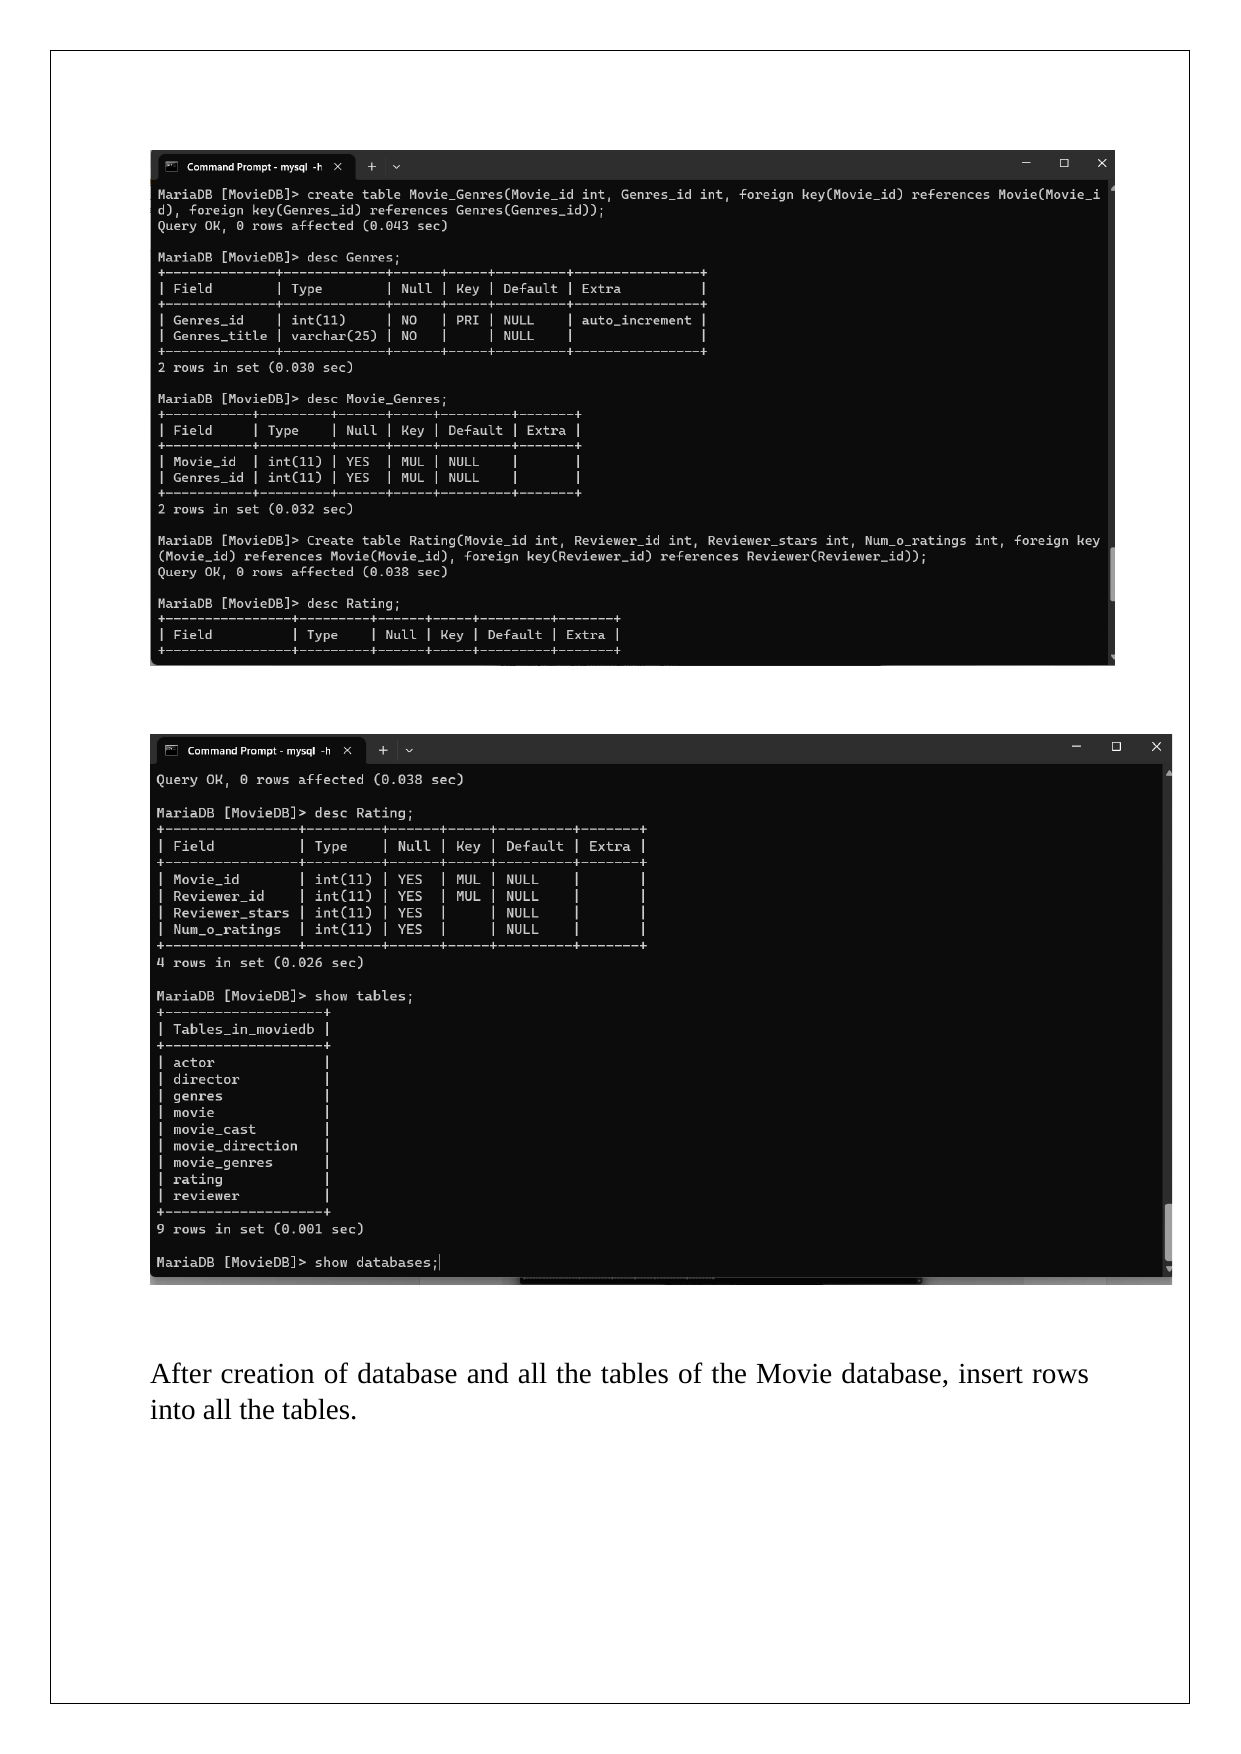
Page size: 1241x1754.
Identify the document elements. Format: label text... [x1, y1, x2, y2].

picture [150, 150, 1115, 666]
text After creation of database and all the tables of the Movie database, insert rows into all the tables. [150, 1356, 1090, 1426]
picture [150, 734, 1173, 1285]
